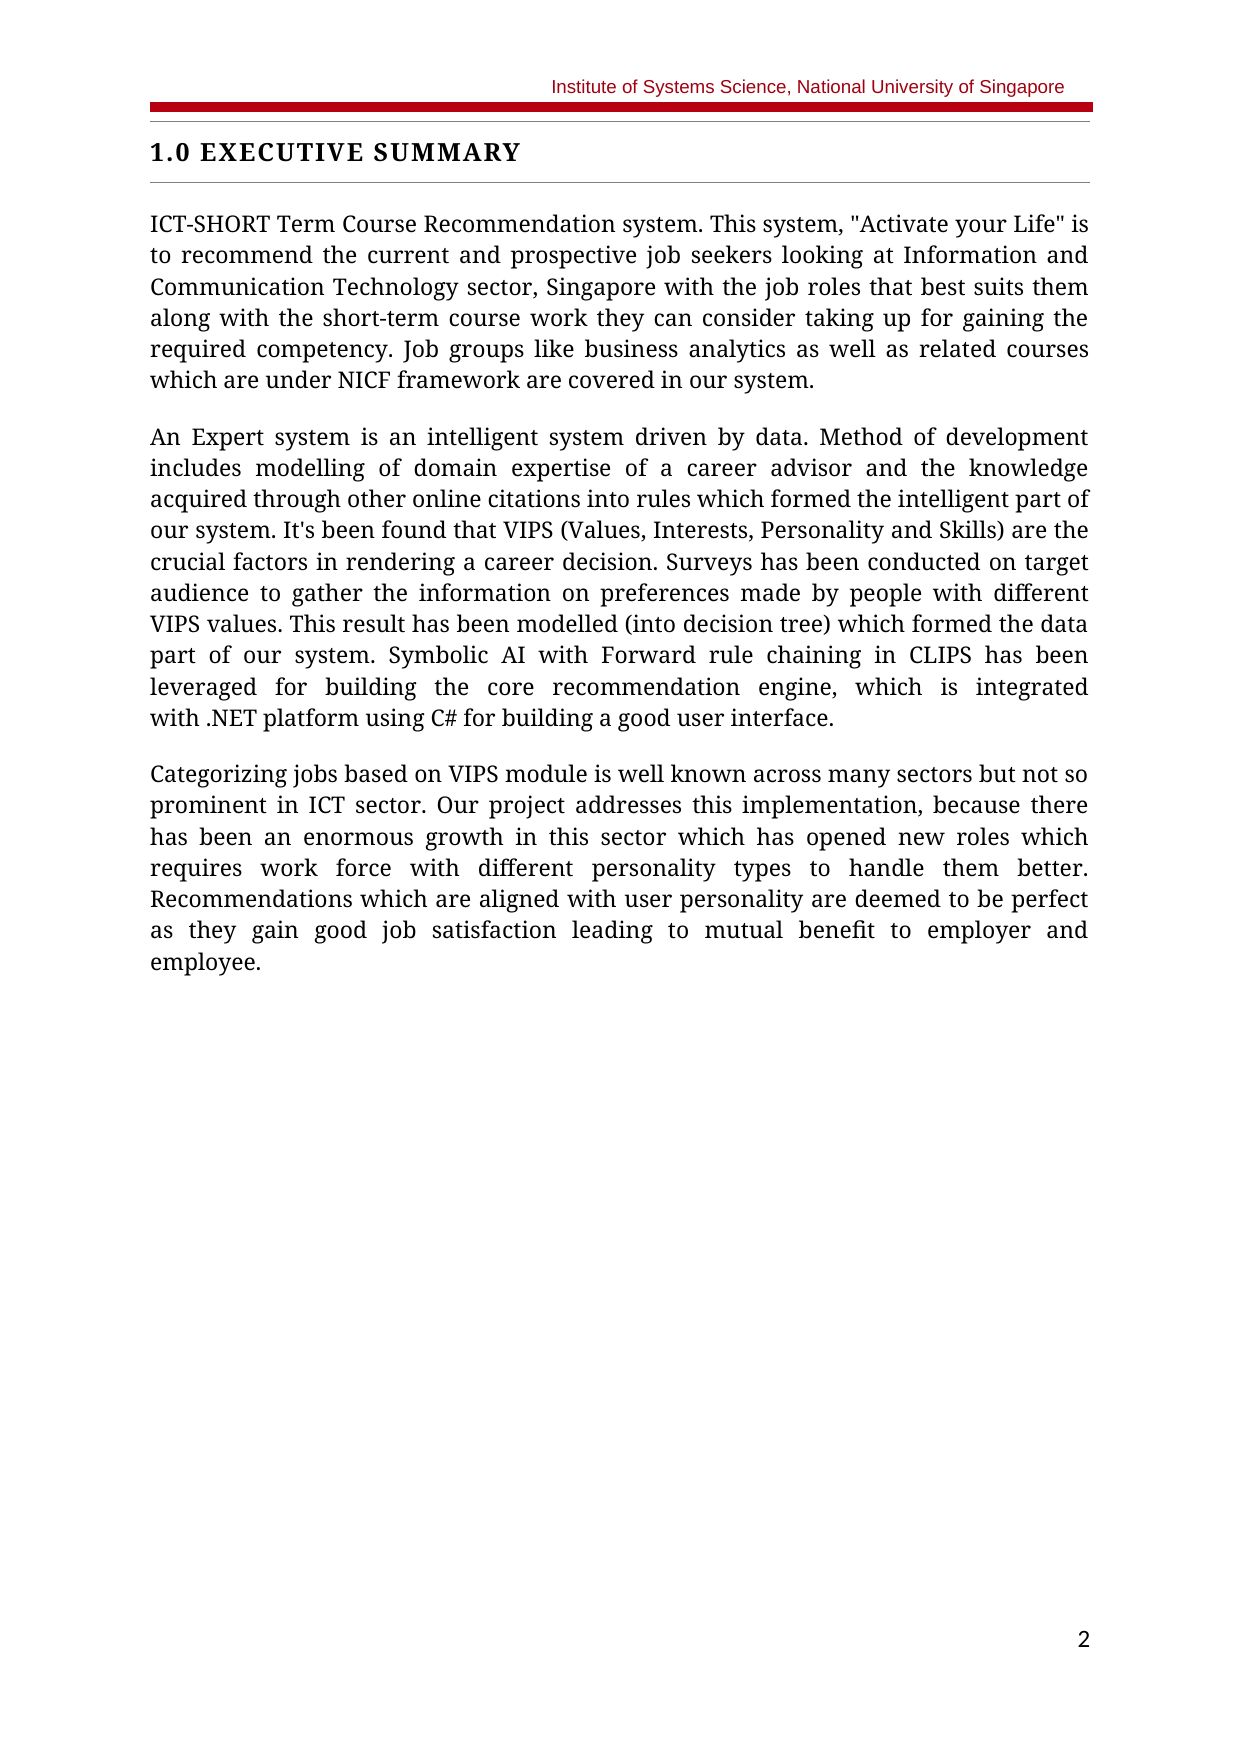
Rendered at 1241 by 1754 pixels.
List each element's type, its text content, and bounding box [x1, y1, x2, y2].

subtitle 1.0 EXECUTIVE SUMMARY [150, 122, 1090, 182]
text ICT-SHORT Term Course Recommendation system. This system, "Activate your Life" is to recommend the current and prospective job seekers looking at Information and Communication Technology sector, Singapore with the job roles that best suits them along with the short-term course work they can consider taking up for gaining the required competency. Job groups like business analytics as well as related courses which are under NICF framework are covered in our system. [150, 208, 1090, 396]
text Categorizing jobs based on VIPS module is well known across many sectors but not so prominent in ICT sector. Our project addresses this implementation, because there has been an enormous growth in this sector which has opened new roles which requires work force with different personality types to handle them better. Recommendations which are aligned with user personality are deemed to be perfect as they gain good job satisfaction leading to mutual benefit to employer and employee. [150, 758, 1090, 977]
text An Expert system is an intelligent system driven by data. Method of development includes modelling of domain expertise of a career advisor and the knowledge acquired through other online citations into rules which formed the intelligent part of our system. It's been found that VIPS (Values, Interests, Personality and Skills) are the crucial factors in rendering a career decision. Surveys has been conducted on target audience to gather the information on preferences made by people with different VIPS values. This result has been modelled (into decision tree) which formed the data part of our system. Symbolic AI with Forward rule chaining in CLIPS has been leveraged for building the core recommendation engine, which is integrated with .NET platform using C# for building a good user interface. [150, 421, 1090, 733]
